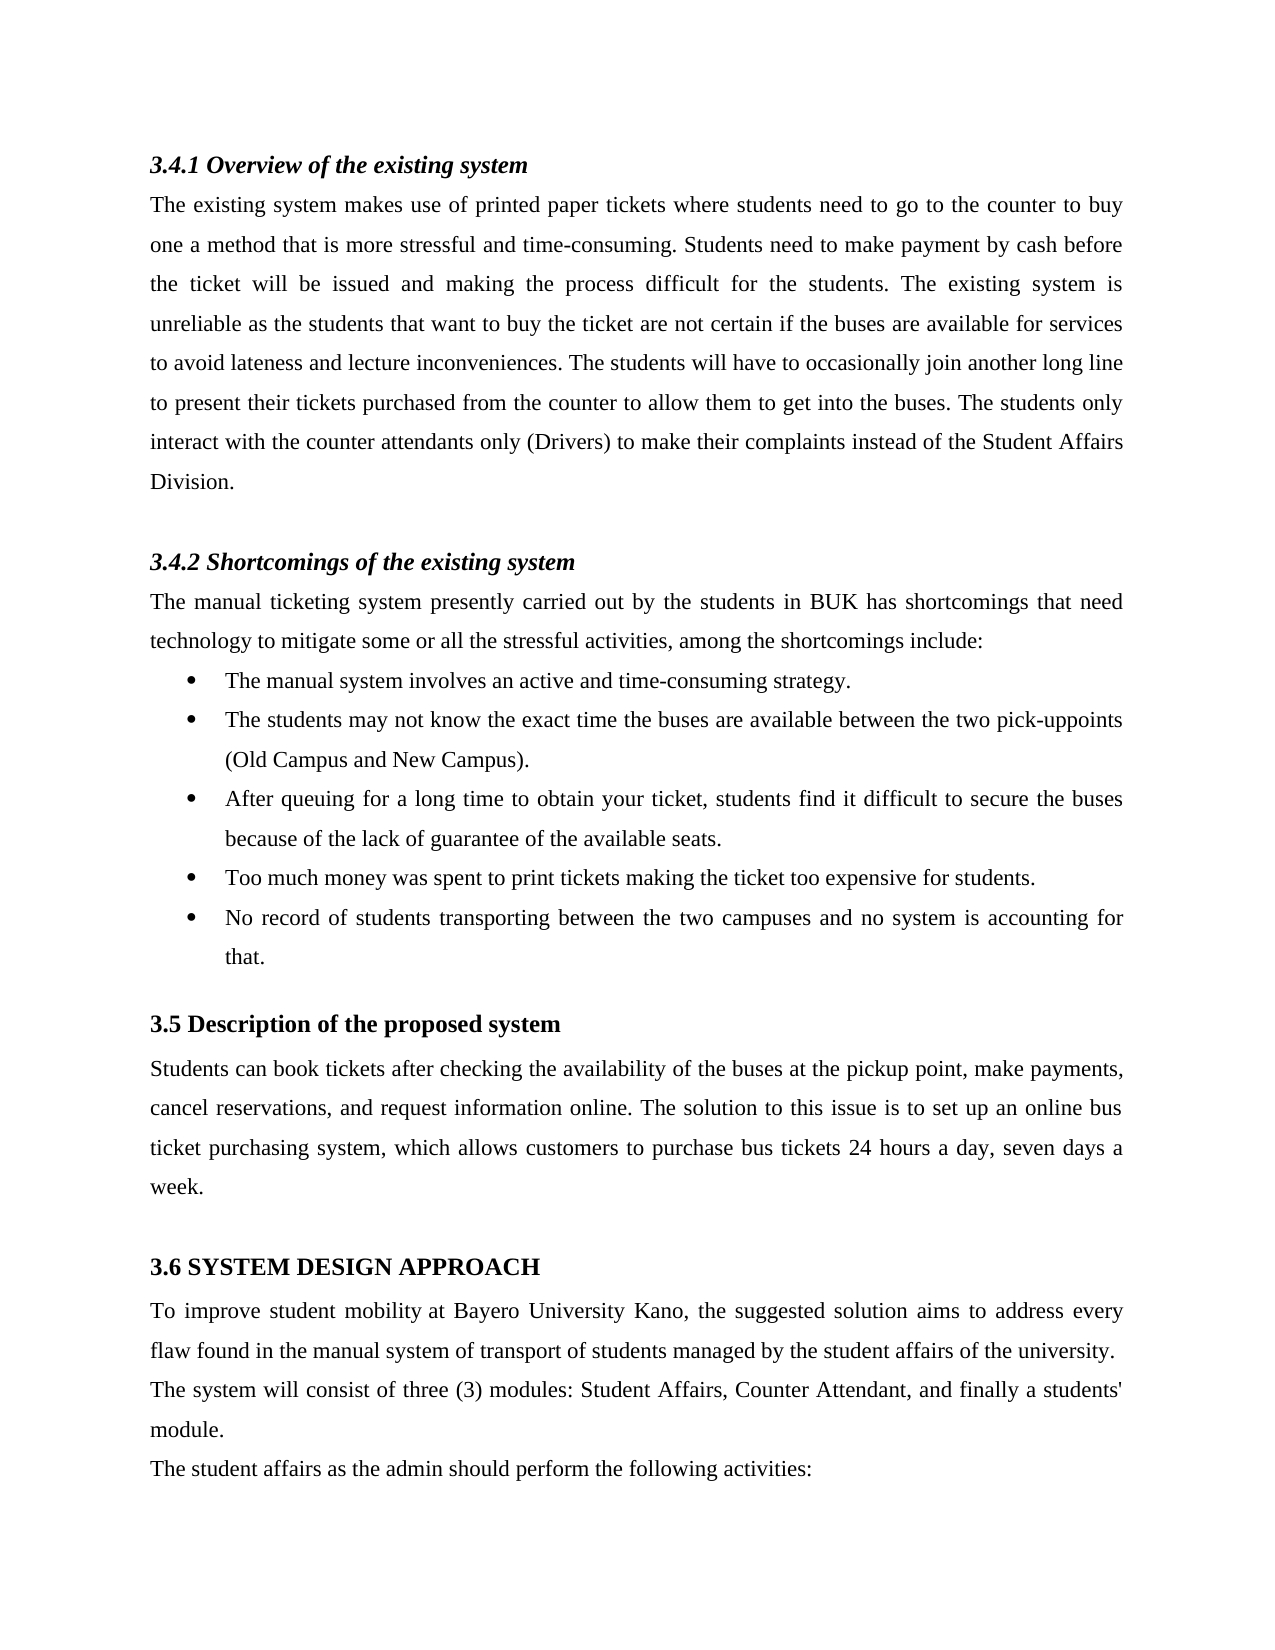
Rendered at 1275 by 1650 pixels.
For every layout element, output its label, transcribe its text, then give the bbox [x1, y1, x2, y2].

list The students may not know the exact time the buses are available between the two pick-uppoints (Old Campus and New Campus). [187, 706, 1125, 772]
subtitle 3.4.2 Shortcomings of the existing system [150, 547, 1125, 575]
text To improve student mobility at Bayero University Kano, the suggested solution aims to address every flaw found in the manual system of transport of students managed by the student affairs of the university. [150, 1298, 1125, 1363]
subtitle 3.6 SYSTEM DESIGN APPROACH [150, 1252, 1125, 1281]
subtitle 3.5 Description of the proposed system [150, 1009, 1125, 1038]
text The student affairs as the admin should perform the following activities: [150, 1456, 1125, 1482]
list The manual system involves an active and time-consuming strategy. [187, 667, 1125, 693]
text Students can book tickets after checking the availability of the buses at the pickup point, make payments, cancel reservations, and request information online. The solution to this issue is to set up an online bus ticket purchasing system, which allows customers to purchase bus tickets 24 hours a day, seven days a week. [150, 1055, 1125, 1199]
text The manual ticketing system presently carried out by the students in BUK has shortcomings that need technology to mitigate some or all the stressful activities, among the shortcomings include: [150, 588, 1125, 654]
subtitle 3.4.1 Overview of the existing system [150, 150, 1125, 179]
text The existing system makes use of printed paper tickets where students need to go to the counter to buy one a method that is more stressful and time-consuming. Students need to make payment by cash before the ticket will be issued and making the process difficult for the students. The existing system is unreliable as the students that want to buy the ticket are not certain if the buses are available for services to avoid lateness and lecture inconveniences. The students will have to occasionally join another long line to present their tickets purchased from the counter to allow them to get into the buses. The students only interact with the counter attendants only (Drivers) to make their complaints instead of the Student Affairs Division. [150, 191, 1125, 494]
list After queuing for a long time to obtain your ticket, students find it difficult to secure the buses because of the lack of guarantee of the available seats. [187, 785, 1125, 851]
list No record of students transporting between the two campuses and no system is accounting for that. [187, 904, 1125, 970]
list Too much money was spent to print tickets making the ticket too expensive for students. [187, 864, 1125, 891]
text The system will consist of three (3) modules: Student Affairs, Counter Attendant, and finally a students' module. [150, 1377, 1125, 1442]
